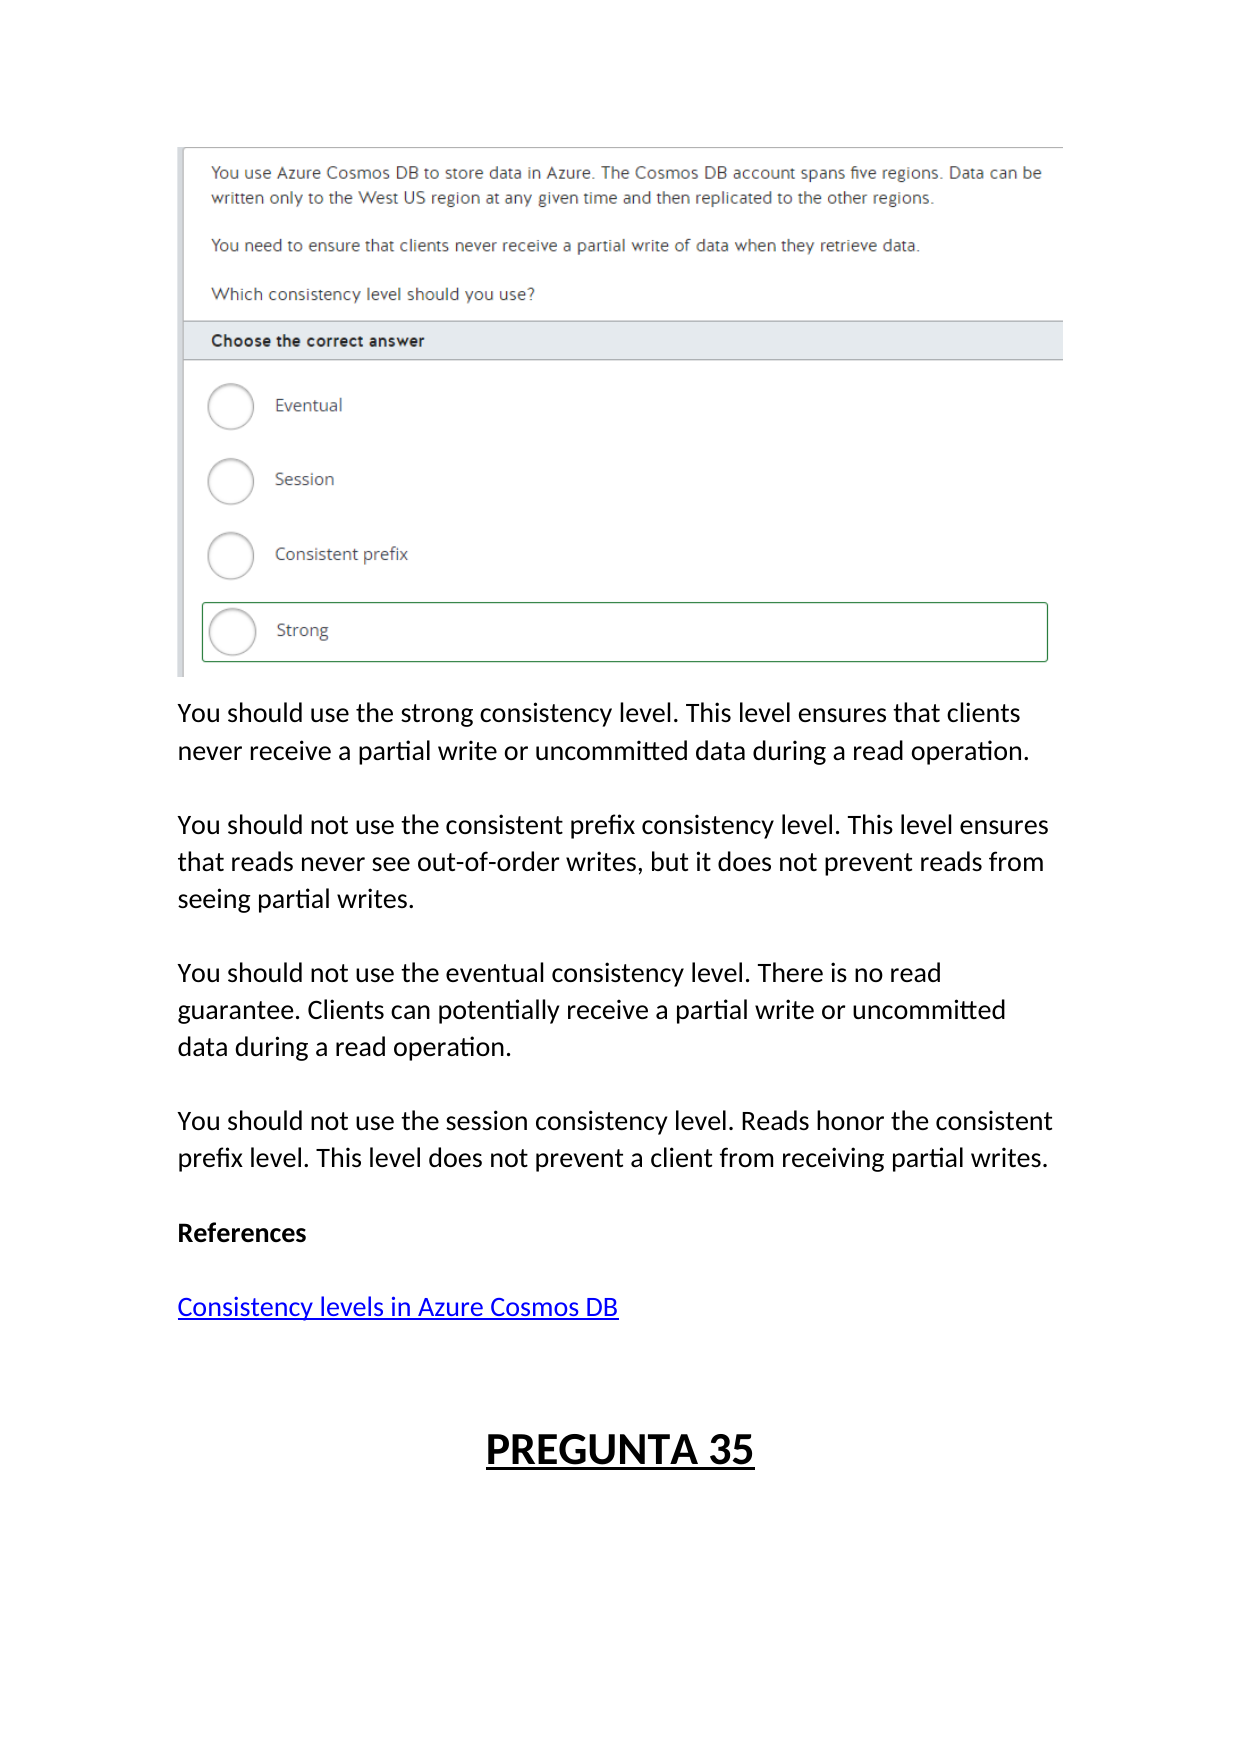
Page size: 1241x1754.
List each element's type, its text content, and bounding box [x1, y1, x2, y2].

text PREGUNTA 35 [177, 1419, 1063, 1476]
picture [177, 147, 1063, 677]
text You should use the strong consistency level. This level ensures that clients never receive a partial write or uncommitted data during a read operation. You should not use the consistent prefix consistency level. This level ensures that reads never see out-of-order writes, but it does not prevent reads from seeing partial writes. You should not use the eventual consistency level. There is no read guarantee. Clients can potentially receive a partial write or uncommitted data during a read operation. You should not use the session consistency level. Reads honor the consistent prefix level. This level does not prevent a client from receiving partial writes. References Consistency levels in Azure Cosmos DB [177, 696, 1063, 1323]
